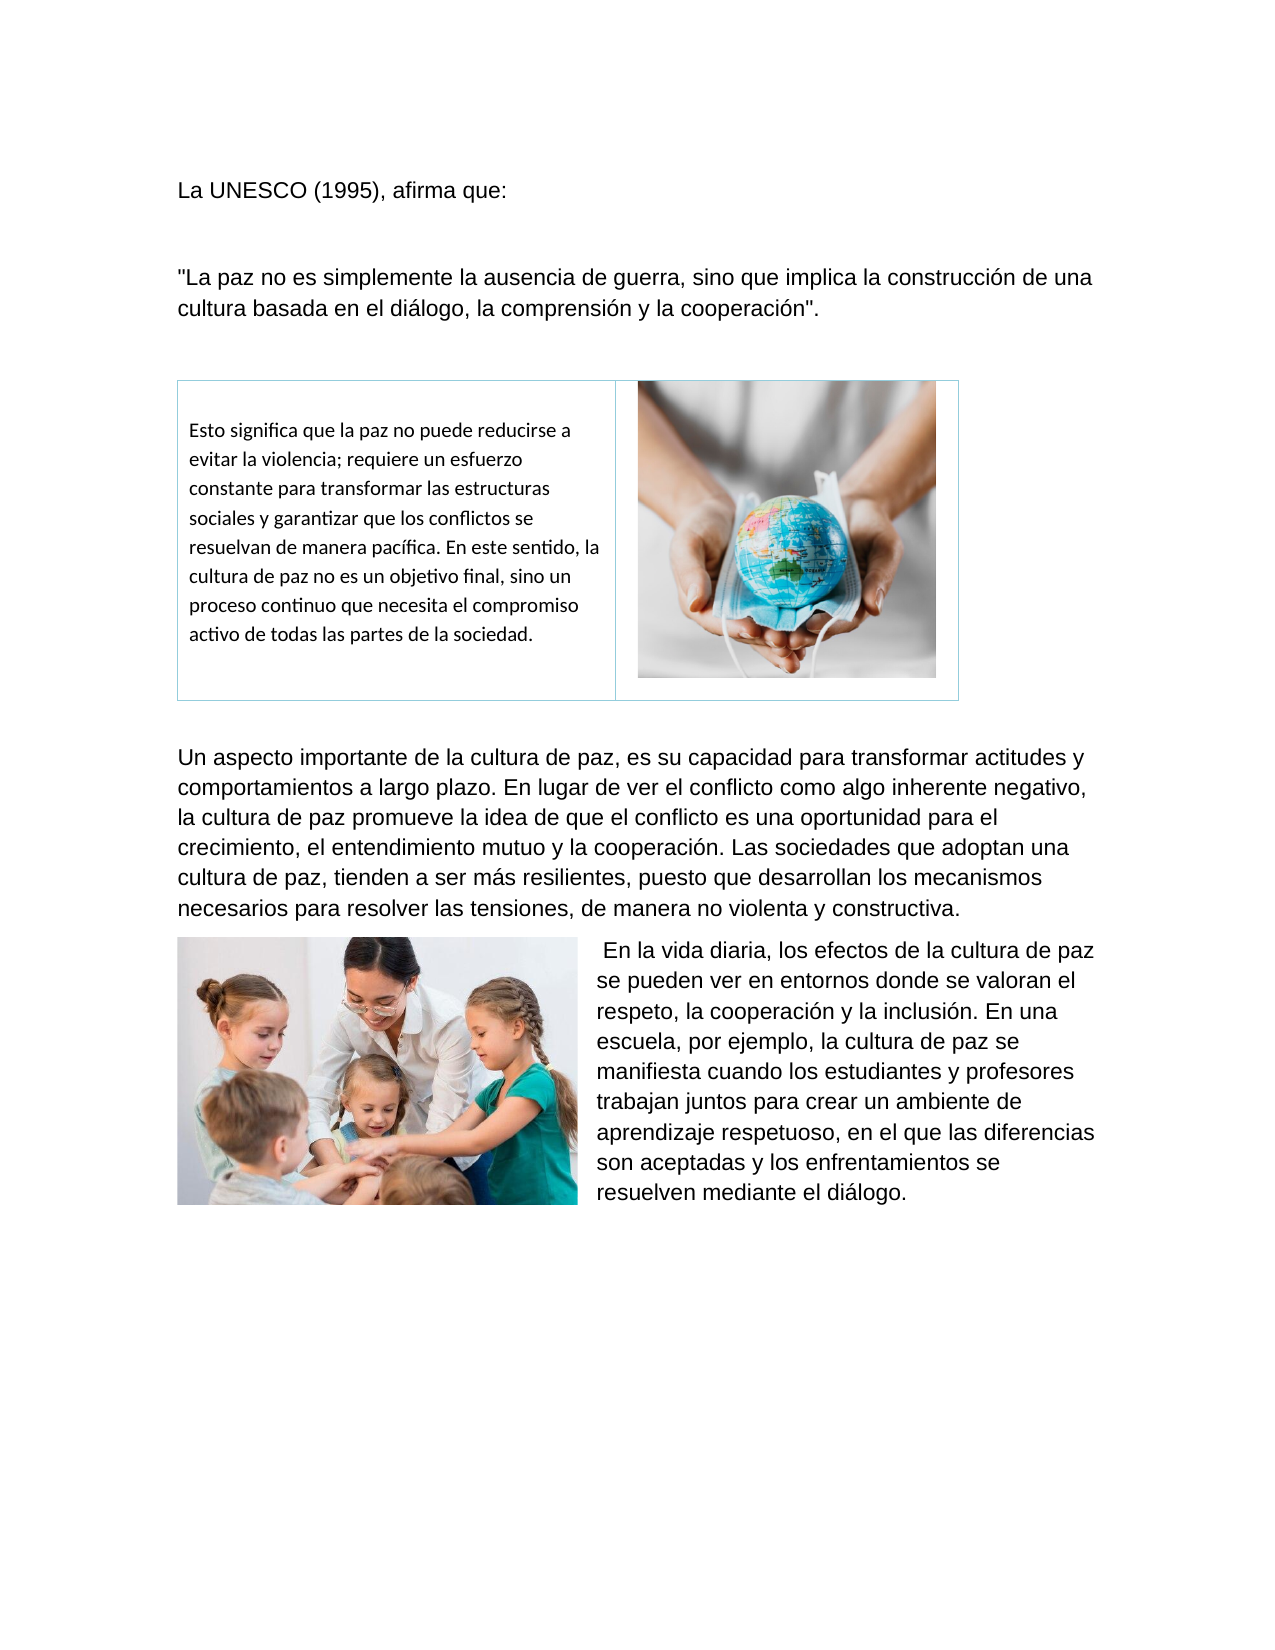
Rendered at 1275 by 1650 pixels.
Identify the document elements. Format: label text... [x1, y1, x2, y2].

text Un aspecto importante de la cultura de paz, es su capacidad para transformar actitudes y comportamientos a largo plazo. En lugar de ver el conflicto como algo inherente negativo, la cultura de paz promueve la idea de que el conflicto es una oportunidad para el crecimiento, el entendimiento mutuo y la cooperación. Las sociedades que adoptan una cultura de paz, tienden a ser más resilientes, puesto que desarrollan los mecanismos necesarios para resolver las tensiones, de manera no violenta y constructiva. [177, 743, 1098, 921]
picture [637, 381, 937, 678]
table_header [616, 381, 958, 700]
picture [177, 937, 578, 1205]
text En la vida diaria, los efectos de la cultura de paz se pueden ver en entornos donde se valoran el respeto, la cooperación y la inclusión. En una escuela, por ejemplo, la cultura de paz se manifiesta cuando los estudiantes y profesores trabajan juntos para crear un ambiente de aprendizaje respetuoso, en el que las diferencias son aceptadas y los enfrentamientos se resuelven mediante el diálogo. [578, 937, 1098, 1205]
text La UNESCO (1995), afirma que: [177, 177, 1098, 203]
table_header Esto significa que la paz no puede reducirse a evitar la violencia; requiere un esfuerzo constante para transformar las estructuras sociales y garantizar que los conflictos se resuelvan de manera pacífica. En este sentido, la cultura de paz no es un objetivo final, sino un proceso continuo que necesita el compromiso activo de todas las partes de la sociedad. [178, 381, 615, 700]
text "La paz no es simplemente la ausencia de guerra, sino que implica la construcción de una cultura basada en el diálogo, la comprensión y la cooperación". [177, 263, 1098, 321]
